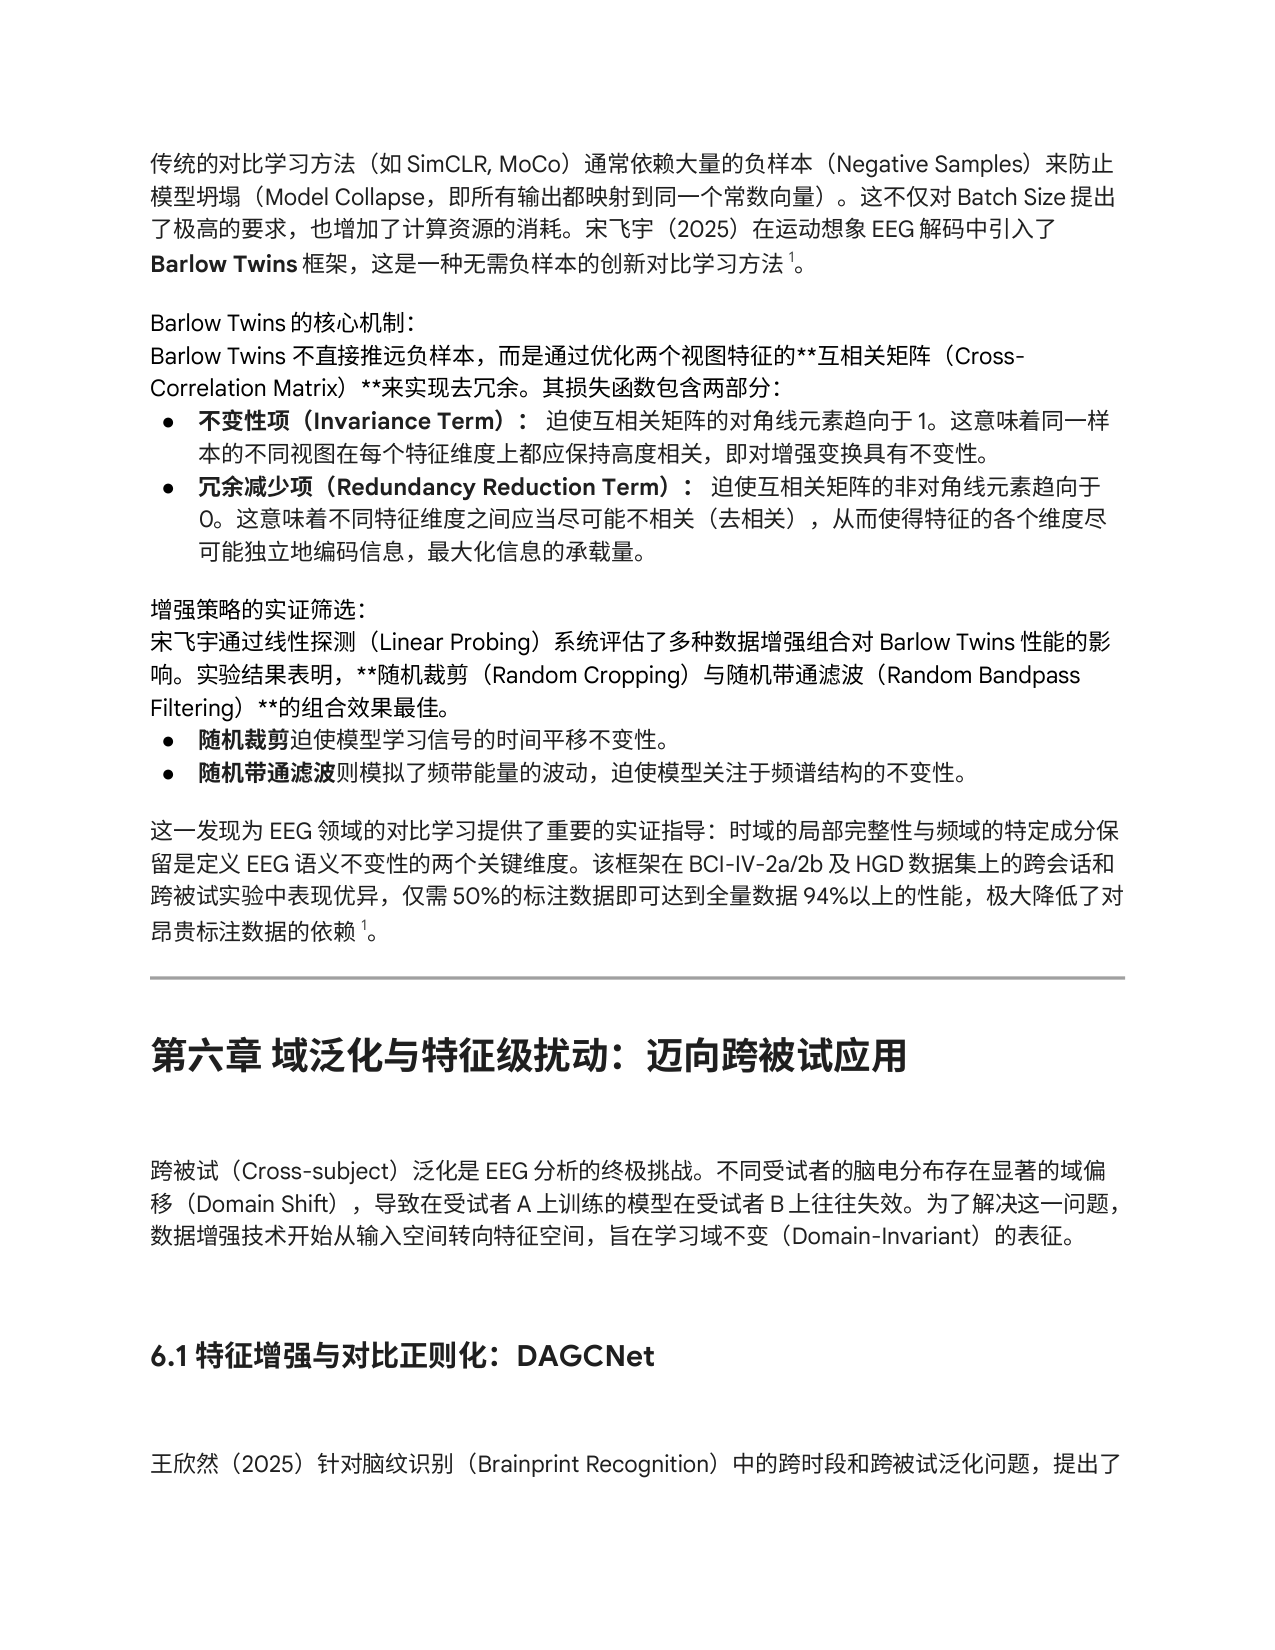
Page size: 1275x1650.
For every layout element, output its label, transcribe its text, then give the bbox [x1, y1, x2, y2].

subtitle 第六章 域泛化与特征级扰动：迈向跨被试应用 [150, 1033, 1125, 1080]
text 宋飞宇通过线性探测（Linear Probing）系统评估了多种数据增强组合对Barlow Twins性能的影响。实验结果表明，**随机裁剪（Random Cropping）与随机带通滤波（Random Bandpass Filtering）**的组合效果最佳。 [150, 629, 1125, 723]
list 冗余减少项（Redundancy Reduction Term）： 迫使互相关矩阵的非对角线元素趋向于0。这意味着不同特征维度之间应当尽可能不相关（去相关），从而使得特征的各个维度尽可能独立地编码信息，最大化信息的承载量。 [161, 473, 1125, 567]
text 增强策略的实证筛选： [150, 596, 1125, 625]
text Barlow Twins 不直接推远负样本，而是通过优化两个视图特征的**互相关矩阵（Cross-Correlation Matrix）**来实现去冗余。其损失函数包含两部分： [150, 342, 1125, 403]
text 传统的对比学习方法（如SimCLR, MoCo）通常依赖大量的负样本（Negative Samples）来防止模型坍塌（Model Collapse，即所有输出都映射到同一个常数向量）。这不仅对Batch Size提出了极高的要求，也增加了计算资源的消耗。宋飞宇（2025）在运动想象EEG解码中引入了Barlow Twins框架，这是一种无需负样本的创新对比学习方法1。 [150, 150, 1125, 280]
text Barlow Twins的核心机制： [150, 309, 1125, 338]
list 随机裁剪迫使模型学习信号的时间平移不变性。 [161, 727, 1125, 756]
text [150, 1450, 1125, 1478]
list 随机带通滤波则模拟了频带能量的波动，迫使模型关注于频谱结构的不变性。 [161, 759, 1125, 788]
list 不变性项（Invariance Term）： 迫使互相关矩阵的对角线元素趋向于1。这意味着同一样本的不同视图在每个特征维度上都应保持高度相关，即对增强变换具有不变性。 [161, 407, 1125, 469]
text 跨被试（Cross-subject）泛化是EEG分析的终极挑战。不同受试者的脑电分布存在显著的域偏移（Domain Shift），导致在受试者A上训练的模型在受试者B上往往失效。为了解决这一问题，数据增强技术开始从输入空间转向特征空间，旨在学习域不变（Domain-Invariant）的表征。 [150, 1157, 1125, 1251]
text 这一发现为EEG领域的对比学习提供了重要的实证指导：时域的局部完整性与频域的特定成分保留是定义EEG语义不变性的两个关键维度。该框架在BCI-IV-2a/2b及HGD数据集上的跨会话和跨被试实验中表现优异，仅需50%的标注数据即可达到全量数据94%以上的性能，极大降低了对昂贵标注数据的依赖1。 [150, 817, 1125, 947]
subtitle 6.1 特征增强与对比正则化：DAGCNet [150, 1338, 1125, 1374]
